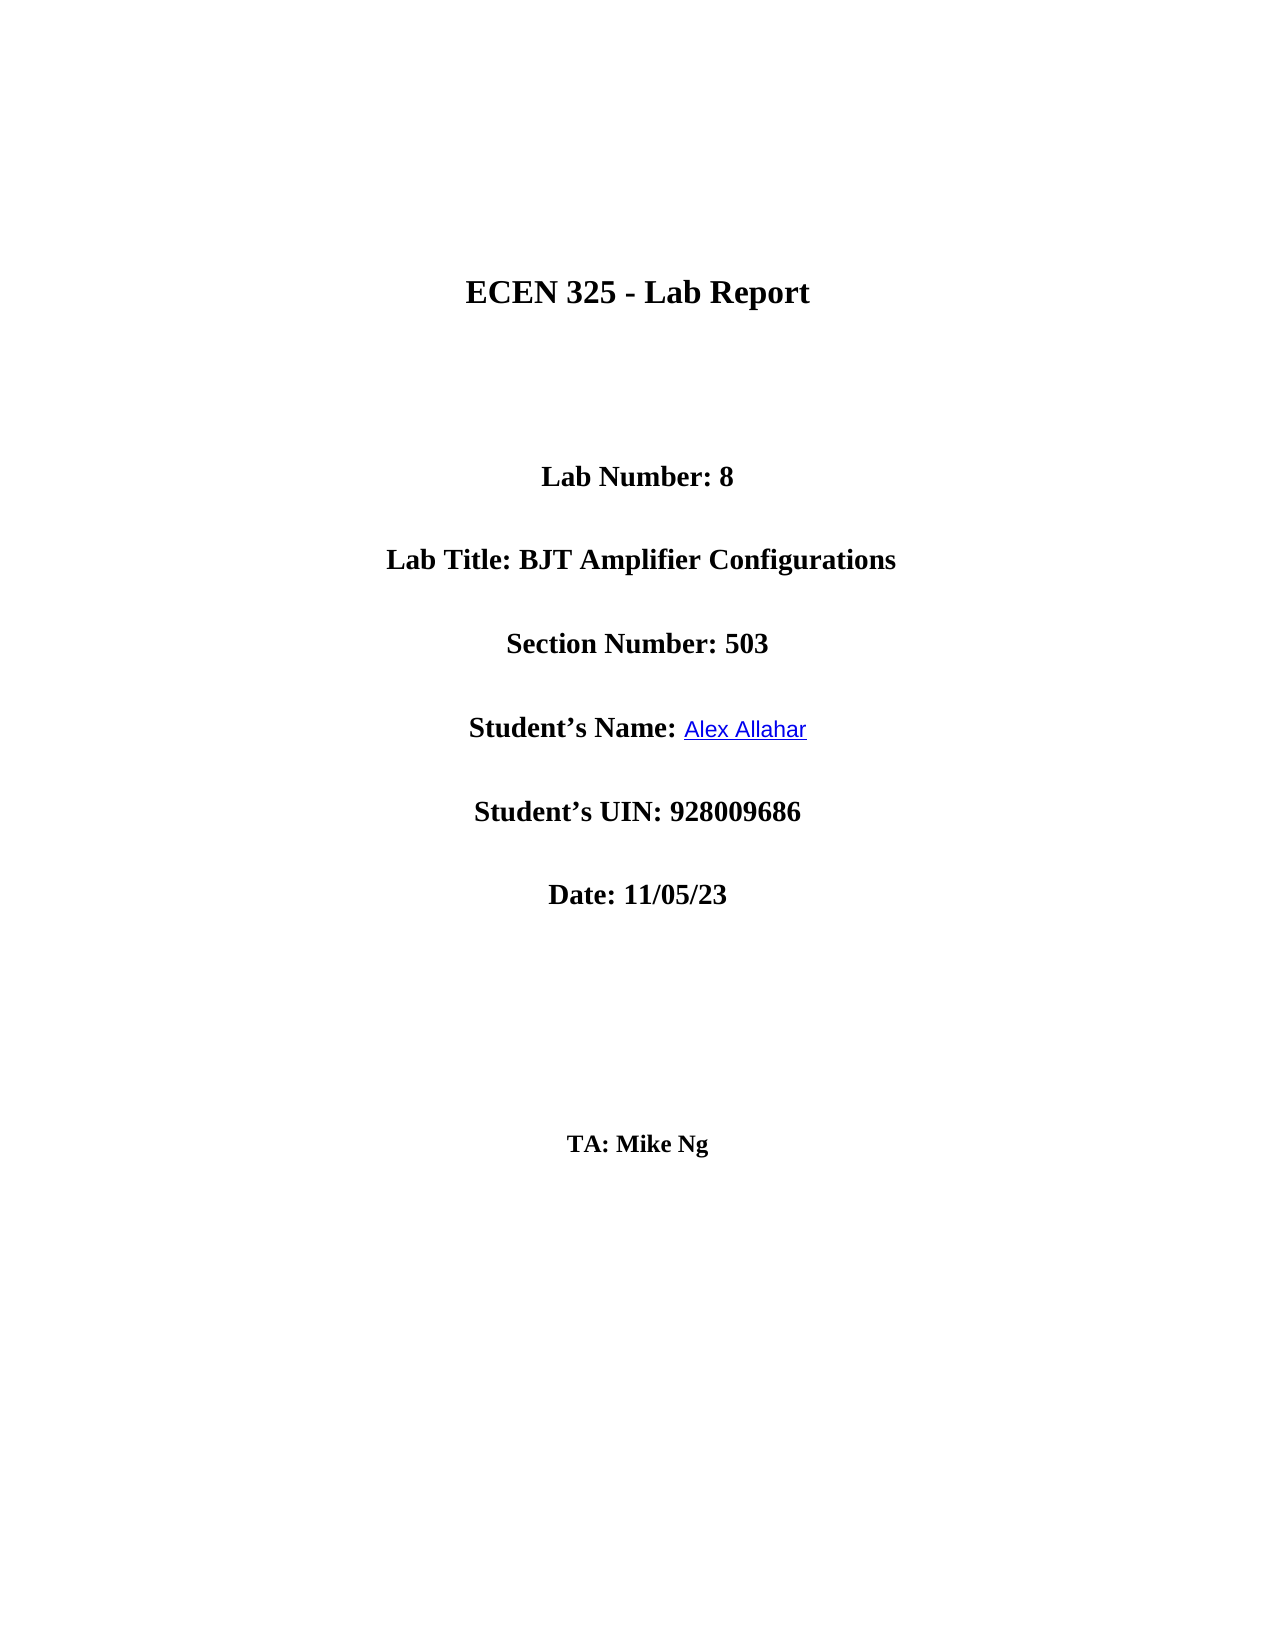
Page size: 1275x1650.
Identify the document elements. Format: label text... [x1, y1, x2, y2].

text Lab Title: BJT Amplifier Configurations [150, 542, 1125, 576]
text Student’s Name: Alex Allahar [150, 710, 1125, 743]
text Student’s UIN: 928009686 [150, 794, 1125, 827]
text Date: 11/05/23 [150, 877, 1125, 911]
text ECEN 325 - Lab Report [150, 272, 1125, 310]
text Lab Number: 8 [150, 459, 1125, 492]
text Section Number: 503 [150, 626, 1125, 660]
text TA: Mike Ng [150, 1129, 1125, 1157]
